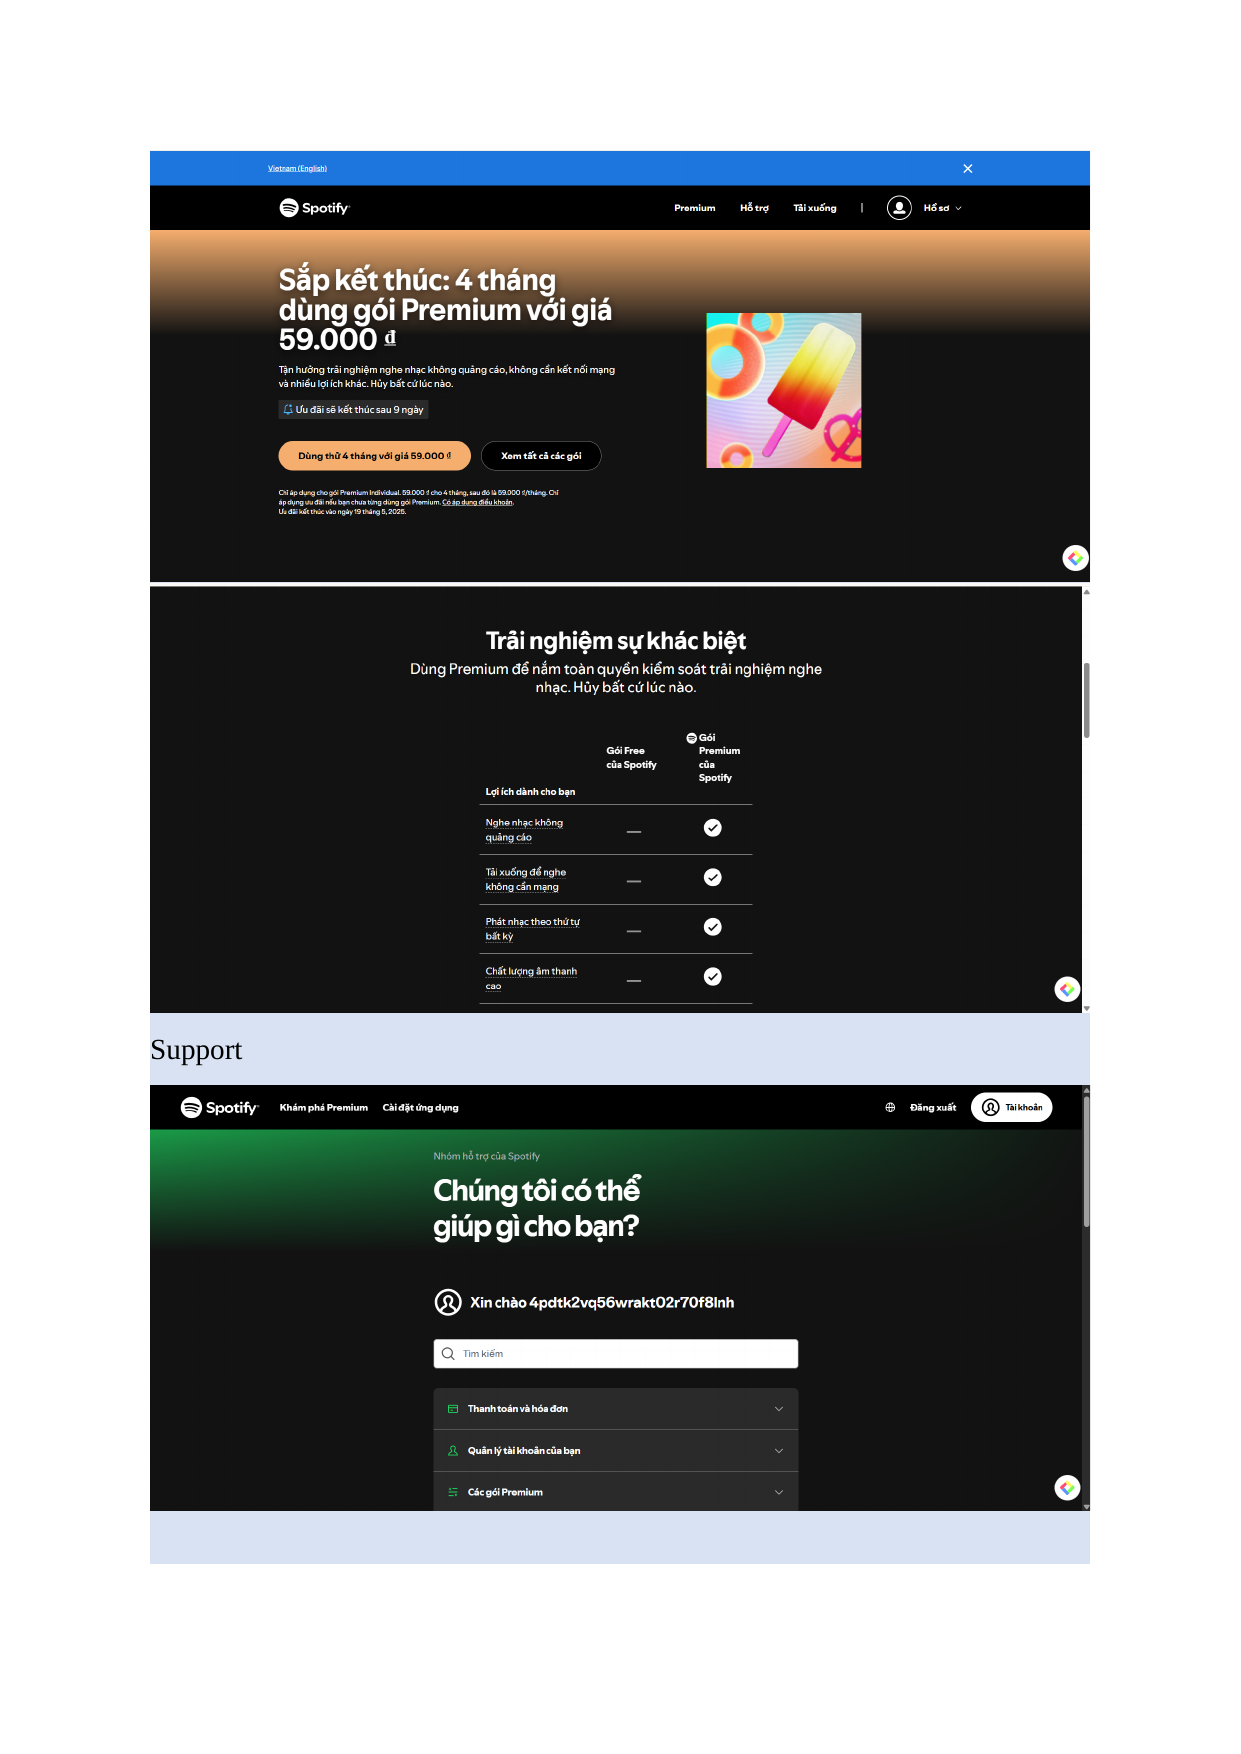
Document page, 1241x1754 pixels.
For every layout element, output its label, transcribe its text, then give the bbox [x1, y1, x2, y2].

picture [150, 583, 1091, 1013]
picture [150, 150, 1091, 582]
picture [150, 1085, 1091, 1511]
text Support [150, 1032, 1090, 1066]
